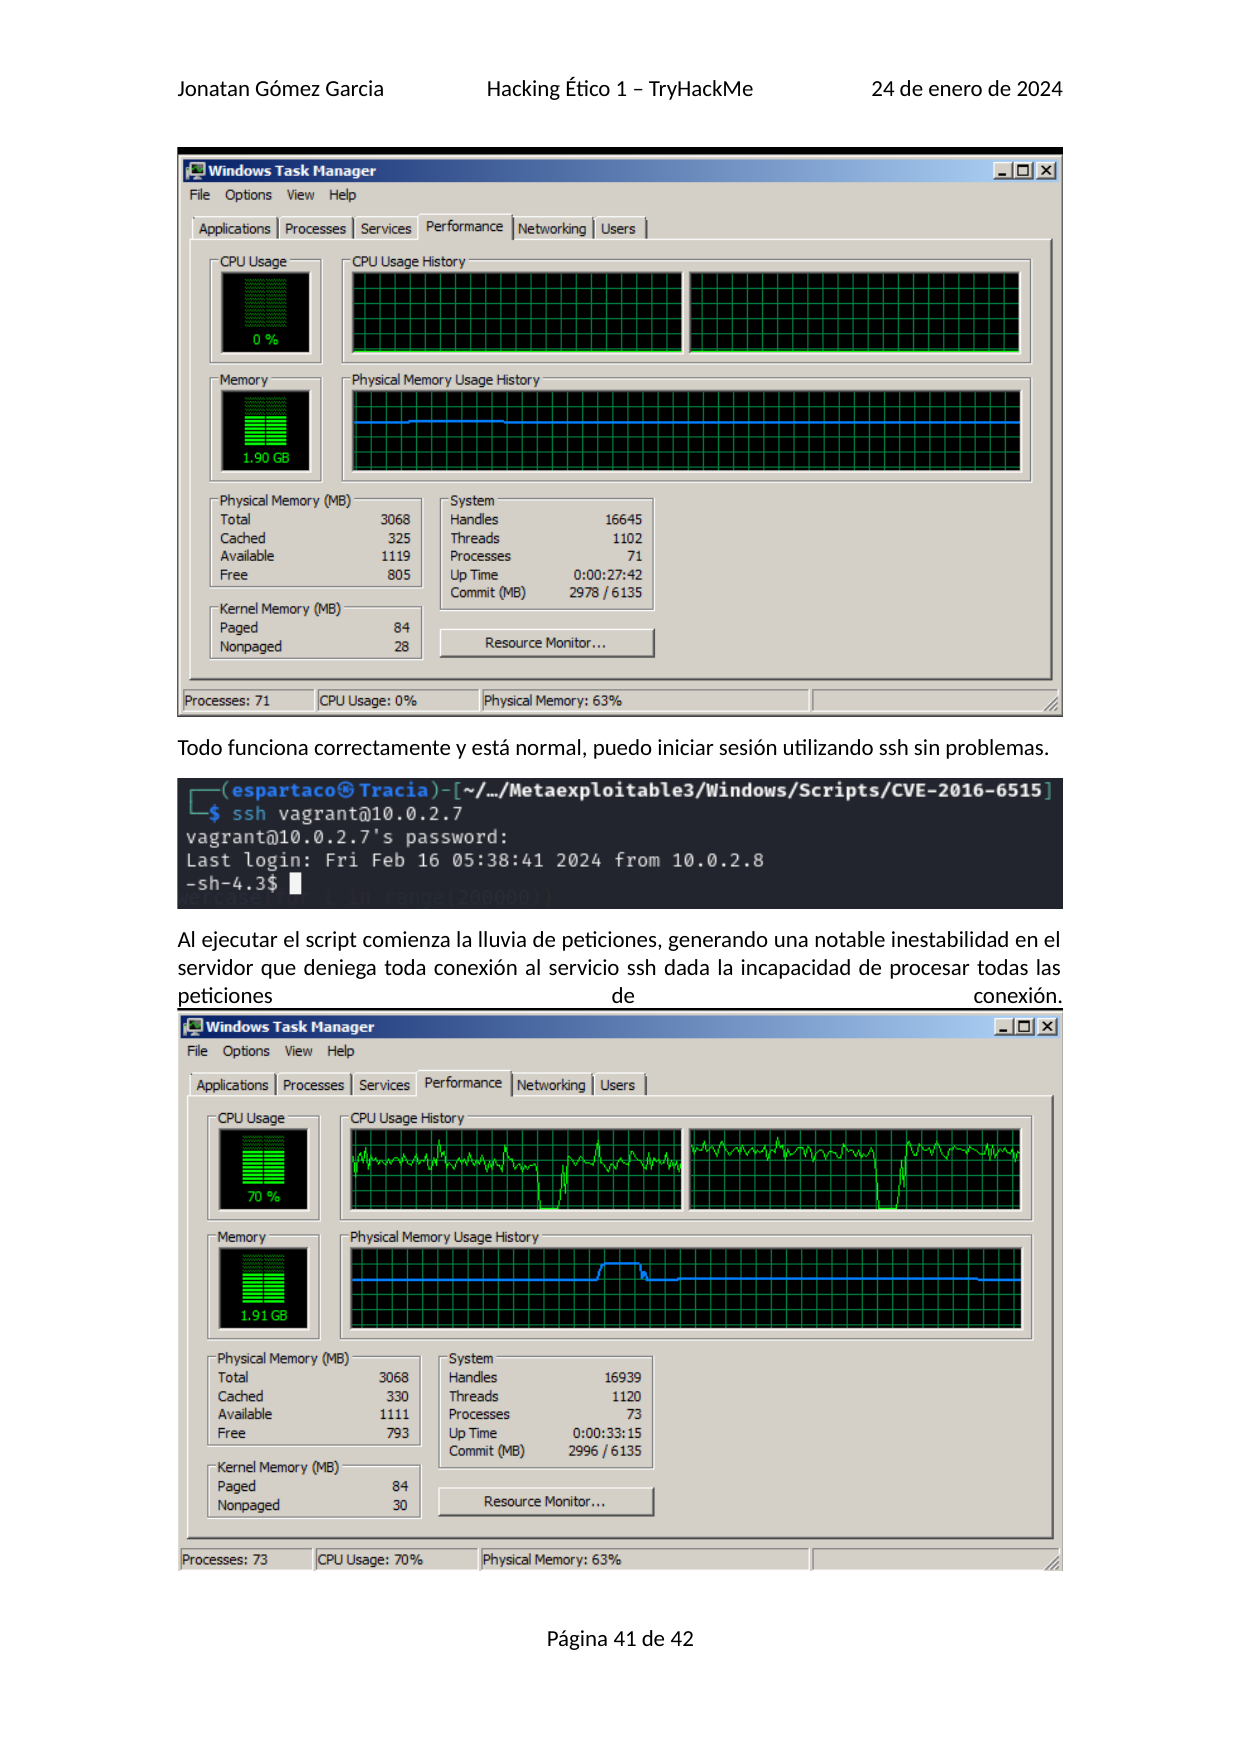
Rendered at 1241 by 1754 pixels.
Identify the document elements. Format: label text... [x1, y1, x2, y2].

text Todo funciona correctamente y está normal, puedo iniciar sesión utilizando ssh sin problemas. [177, 733, 1063, 761]
text Al ejecutar el script comienza la lluvia de peticiones, generando una notable inestabilidad en el servidor que deniega toda conexión al servicio ssh dada la incapacidad de procesar todas las peticiones de conexión. [177, 925, 1063, 1008]
picture [177, 1008, 1063, 1571]
picture [177, 778, 1063, 909]
picture [177, 147, 1063, 717]
